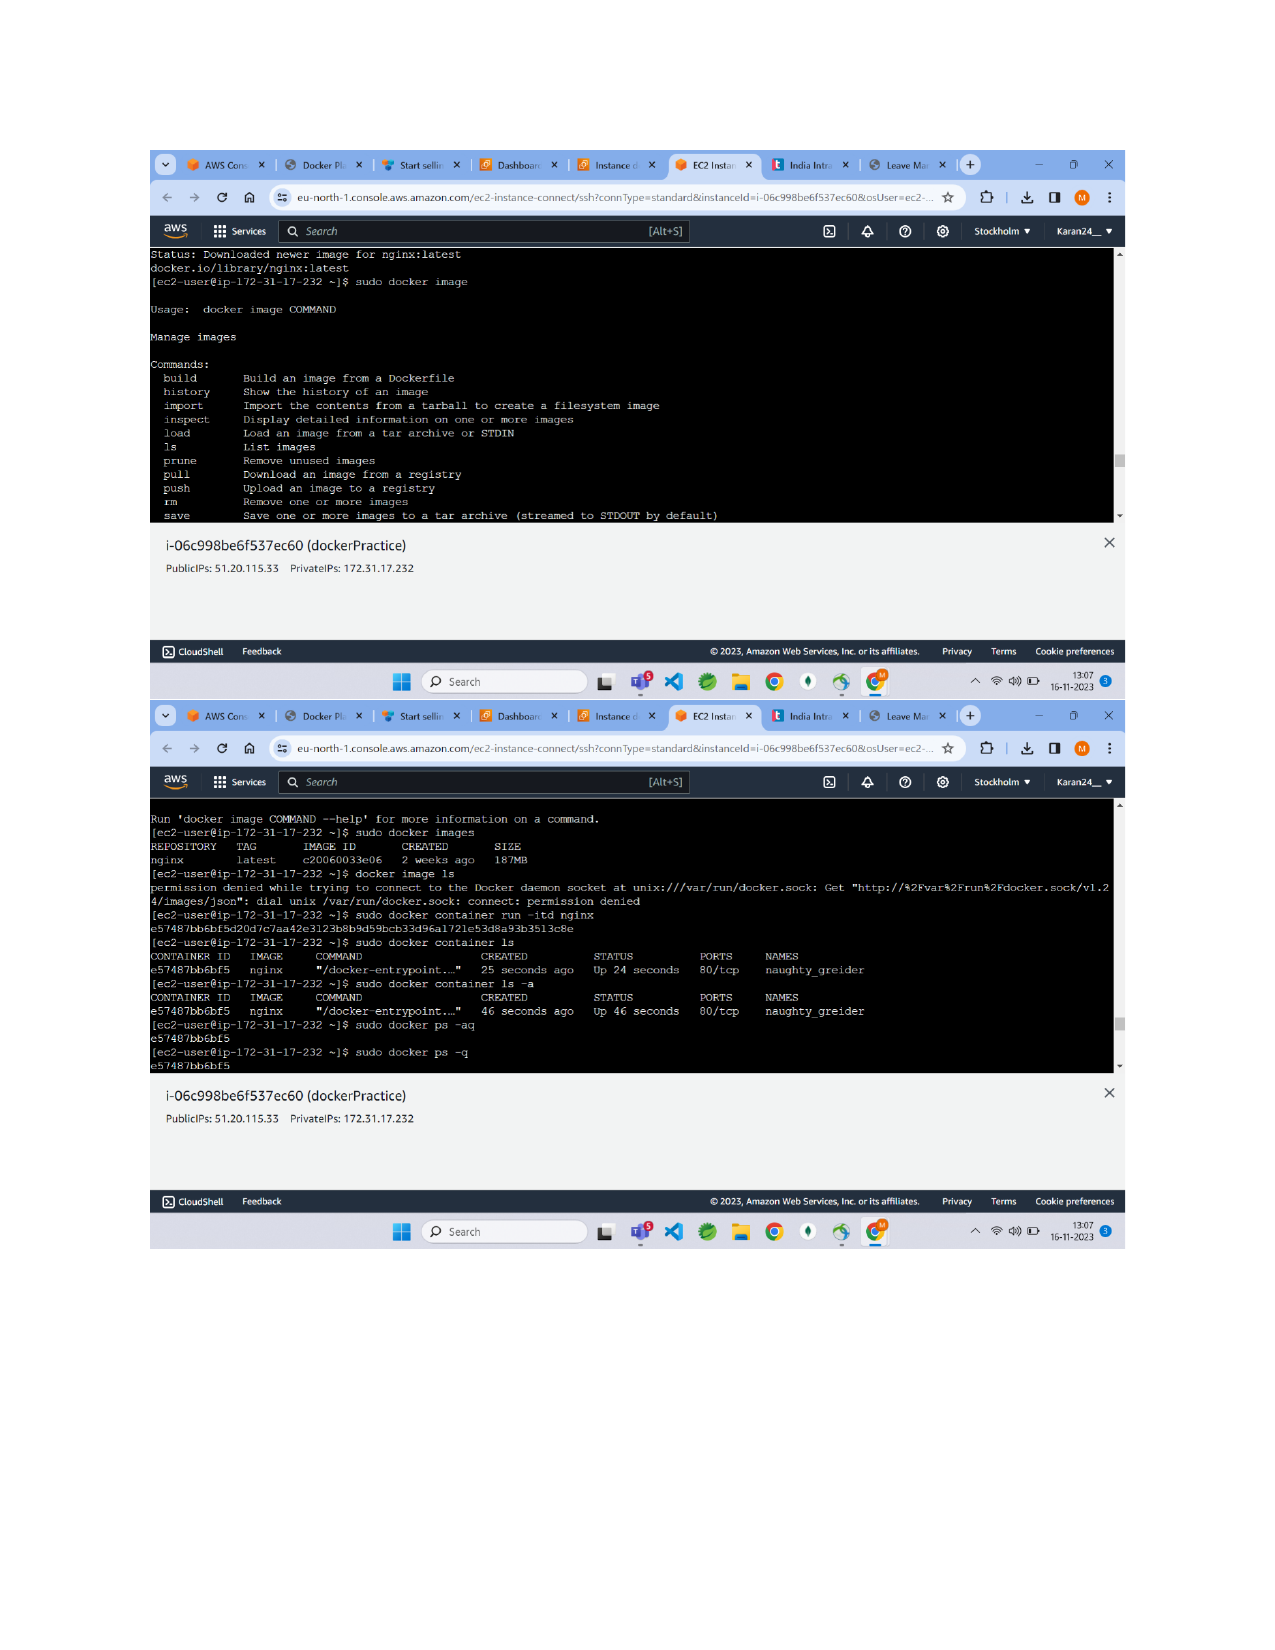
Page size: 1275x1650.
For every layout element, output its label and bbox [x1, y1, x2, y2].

picture [150, 150, 1125, 699]
picture [150, 700, 1125, 1249]
